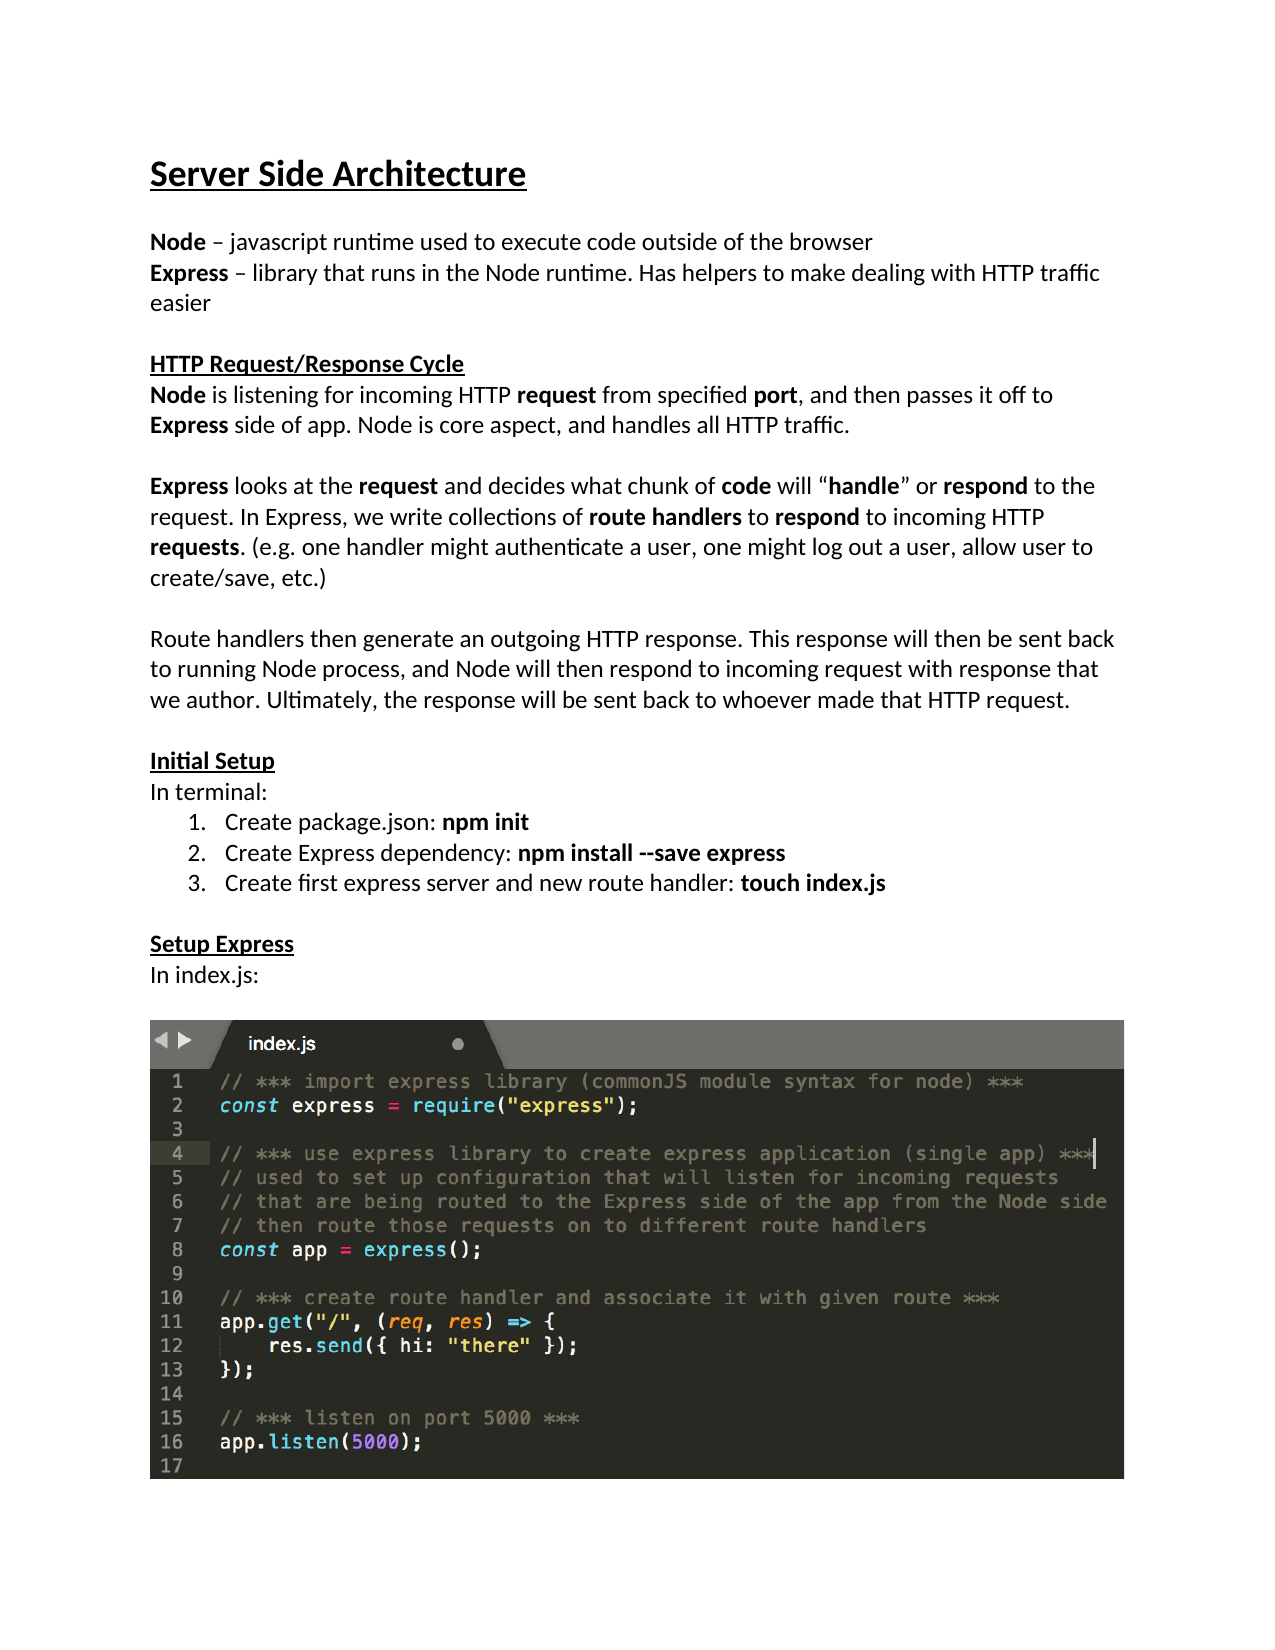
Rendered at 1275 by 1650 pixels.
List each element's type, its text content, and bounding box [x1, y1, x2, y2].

text Express – library that runs in the Node runtime. Has helpers to make dealing with HTTP traffic easier [150, 257, 1125, 318]
text Route handlers then generate an outgoing HTTP response. This response will then be sent back to running Node process, and Node will then respond to incoming request with response that we author. Ultimately, the response will be sent back to whoever made that HTTP request. [150, 623, 1125, 715]
text Node – javascript runtime used to execute code outside of the browser [150, 226, 1125, 257]
text Node is listening for incoming HTTP request from specified port, and then passes it off to Express side of app. Node is core aspect, and handles all HTTP traffic. [150, 379, 1125, 440]
text Express looks at the request and decides what chunk of code will “handle” or respond to the request. In Express, we write collections of route handlers to respond to incoming HTTP requests. (e.g. one handler might authenticate a user, one might log out a user, allow user to create/save, etc.) [150, 471, 1125, 593]
text Server Side Architecture [150, 150, 1125, 196]
list Create first express server and new route handler: touch index.js [187, 867, 1125, 898]
text In index.js: [150, 959, 1125, 989]
text In terminal: [150, 776, 1125, 806]
text Setup Express [150, 928, 1125, 959]
list Create Express dependency: npm install --save express [187, 837, 1125, 867]
text HTTP Request/Response Cycle [150, 348, 1125, 379]
list Create package.json: npm init [187, 806, 1125, 837]
text Initial Setup [150, 745, 1125, 776]
picture [150, 1020, 1125, 1479]
